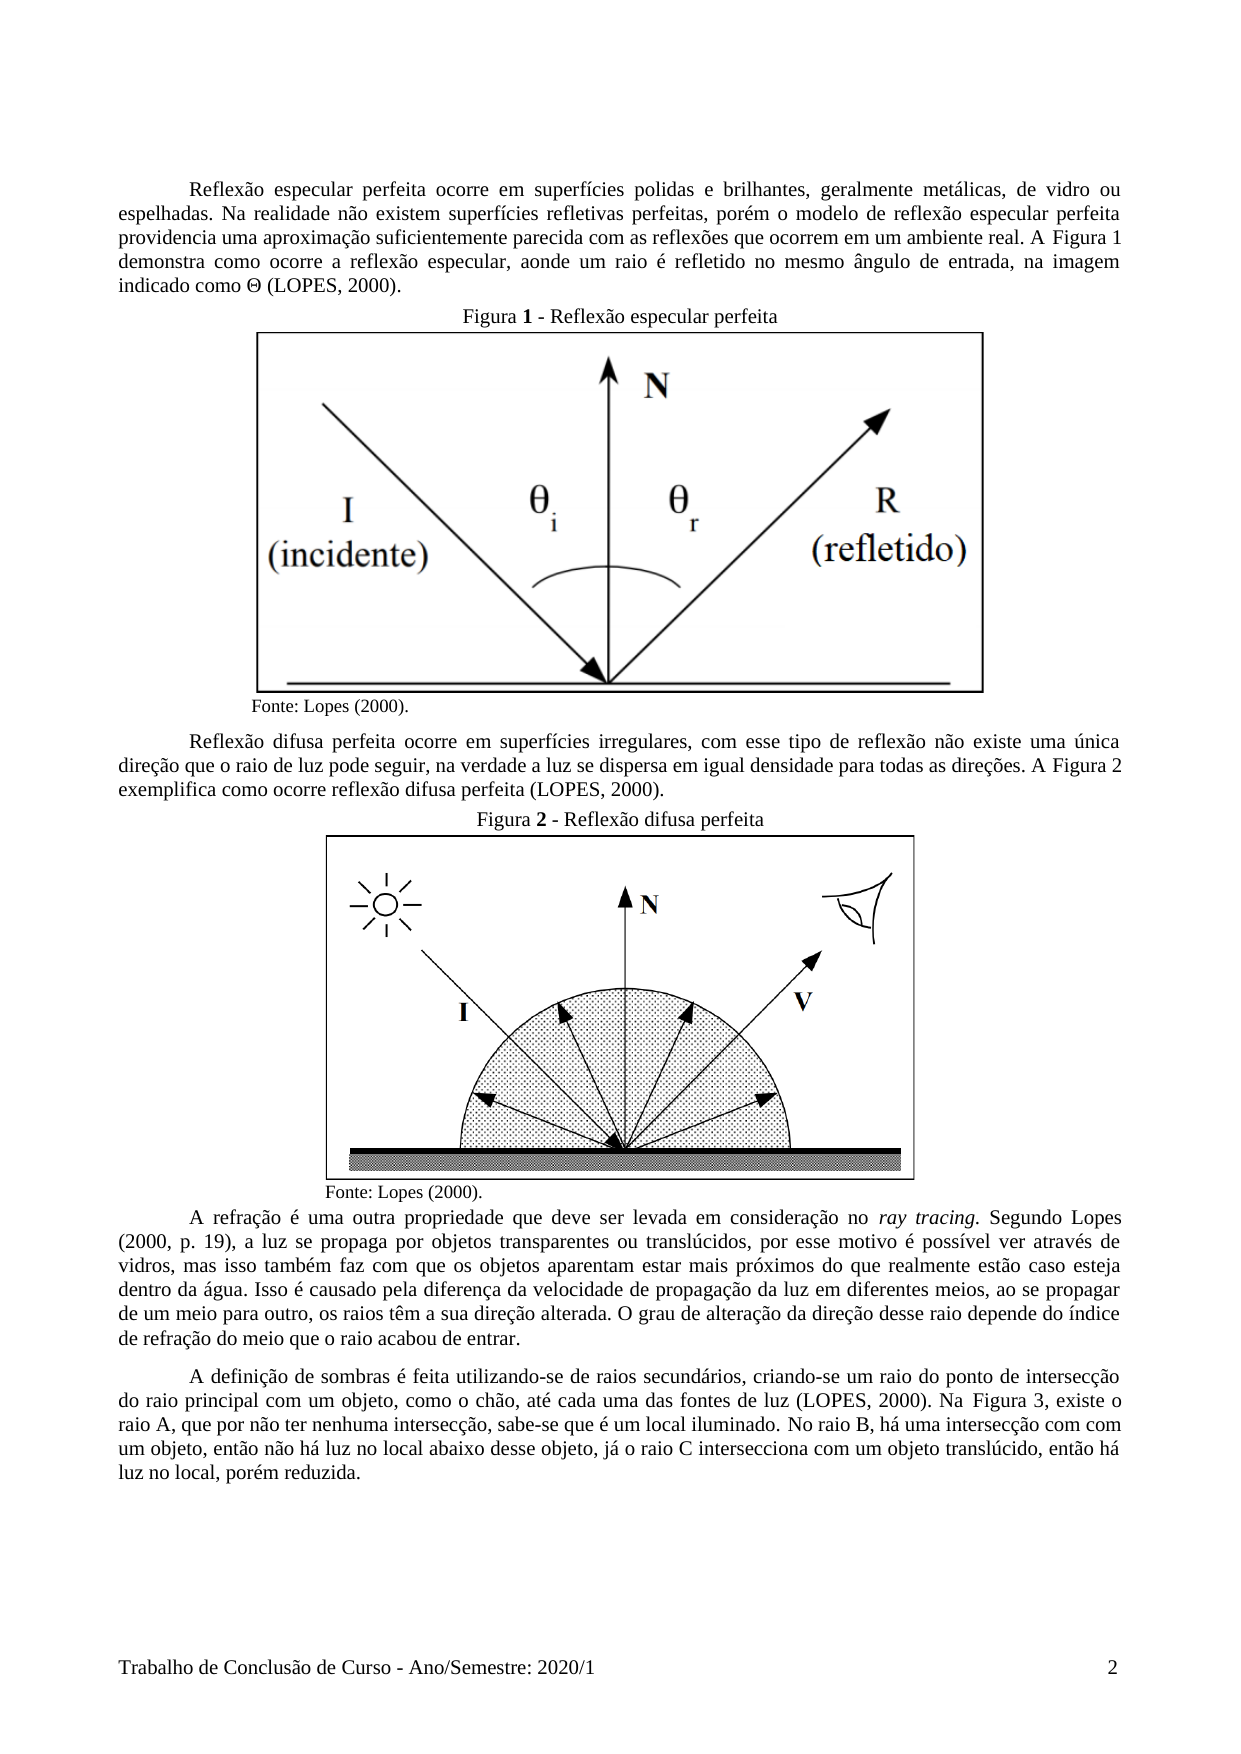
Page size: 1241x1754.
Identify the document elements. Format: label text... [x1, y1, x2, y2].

text Reflexão especular perfeita ocorre em superfícies polidas e brilhantes, geralmente metálicas, de vidro ou espelhadas. Na realidade não existem superfícies refletivas perfeitas, porém o modelo de reflexão especular perfeita providencia uma aproximação suficientemente parecida com as reflexões que ocorrem em um ambiente real. A Figura 1 demonstra como ocorre a reflexão especular, aonde um raio é refletido no mesmo ângulo de entrada, na imagem indicado como Θ (LOPES, 2000). [118, 177, 1122, 297]
text Figura 2 - Reflexão difusa perfeita [118, 807, 1122, 831]
text Fonte: Lopes (2000). [251, 695, 1122, 716]
text Reflexão difusa perfeita ocorre em superfícies irregulares, com esse tipo de reflexão não existe uma única direção que o raio de luz pode seguir, na verdade a luz se dispersa em igual densidade para todas as direções. A Figura 2 exemplifica como ocorre reflexão difusa perfeita (LOPES, 2000). [118, 729, 1122, 801]
picture [256, 332, 984, 693]
text A definição de sombras é feita utilizando-se de raios secundários, criando-se um raio do ponto de intersecção do raio principal com um objeto, como o chão, até cada uma das fontes de luz (LOPES, 2000). Na Figura 3, existe o raio A, que por não ter nenhuma intersecção, sabe-se que é um local iluminado. No raio B, há uma intersecção com com um objeto, então não há luz no local abaixo desse objeto, já o raio C intersecciona com um objeto translúcido, então há luz no local, porém reduzida. [118, 1364, 1122, 1484]
picture [325, 835, 915, 1180]
text A refração é uma outra propriedade que deve ser levada em consideração no ray tracing. Segundo Lopes (2000, p. 19), a luz se propaga por objetos transparentes ou translúcidos, por esse motivo é possível ver através de vidros, mas isso também faz com que os objetos aparentam estar mais próximos do que realmente estão caso esteja dentro da água. Isso é causado pela diferença da velocidade de propagação da luz em diferentes meios, ao se propagar de um meio para outro, os raios têm a sua direção alterada. O grau de alteração da direção desse raio depende do índice de refração do meio que o raio acabou de entrar. [118, 1205, 1122, 1349]
text Figura 1 - Reflexão especular perfeita [118, 304, 1122, 328]
text Fonte: Lopes (2000). [325, 1181, 1122, 1203]
